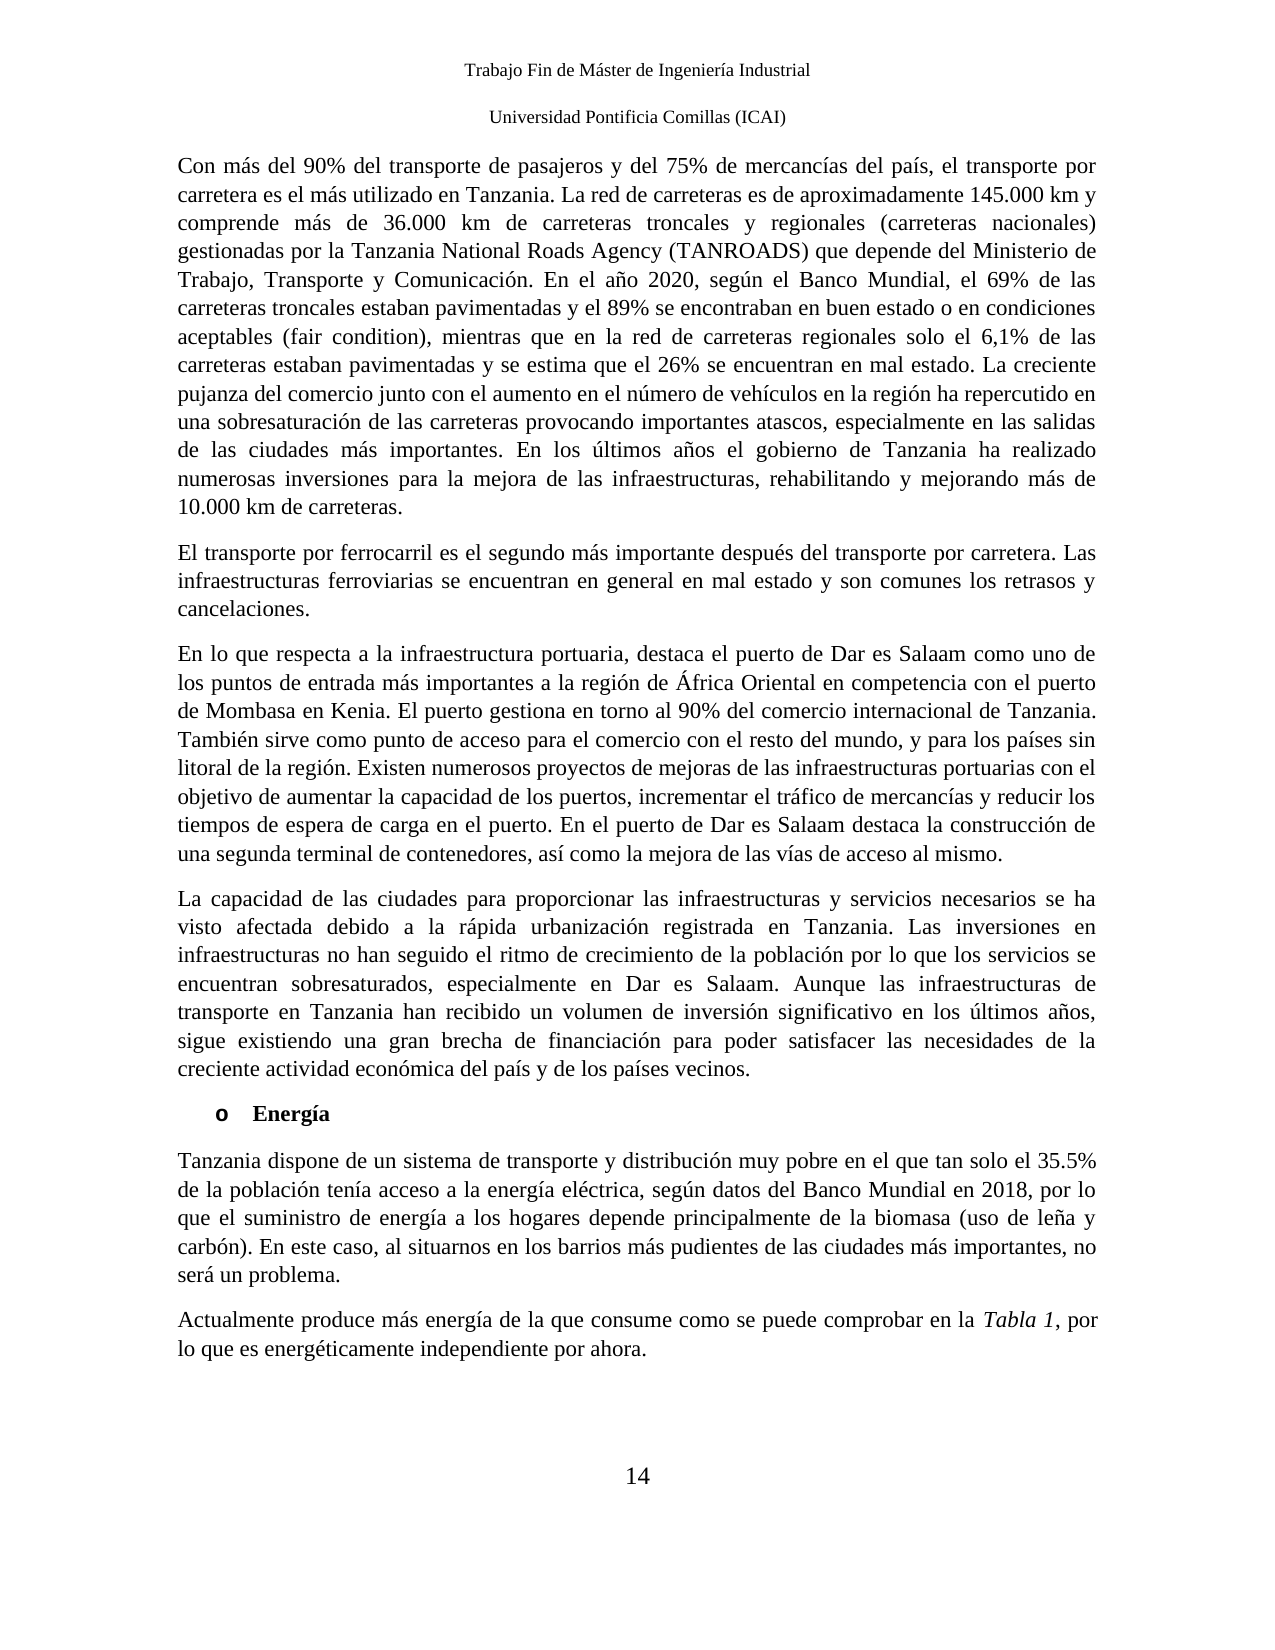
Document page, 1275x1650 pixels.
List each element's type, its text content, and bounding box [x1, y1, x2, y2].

text En lo que respecta a la infraestructura portuaria, destaca el puerto de Dar es Salaam como uno de los puntos de entrada más importantes a la región de África Oriental en competencia con el puerto de Mombasa en Kenia. El puerto gestiona en torno al 90% del comercio internacional de Tanzania. También sirve como punto de acceso para el comercio con el resto del mundo, y para los países sin litoral de la región. Existen numerosos proyectos de mejoras de las infraestructuras portuarias con el objetivo de aumentar la capacidad de los puertos, incrementar el tráfico de mercancías y reducir los tiempos de espera de carga en el puerto. En el puerto de Dar es Salaam destaca la construcción de una segunda terminal de contenedores, así como la mejora de las vías de acceso al mismo. [177, 641, 1098, 866]
text Actualmente produce más energía de la que consume como se puede comprobar en la Tabla 1, por lo que es energéticamente independiente por ahora. [177, 1306, 1098, 1361]
text Tanzania dispone de un sistema de transporte y distribución muy pobre en el que tan solo el 35.5% de la población tenía acceso a la energía eléctrica, según datos del Banco Mundial en 2018, por lo que el suministro de energía a los hogares depende principalmente de la biomasa (uso de leña y carbón). En este caso, al situarnos en los barrios más pudientes de las ciudades más importantes, no será un problema. [177, 1147, 1098, 1288]
text El transporte por ferrocarril es el segundo más importante después del transporte por carretera. Las infraestructuras ferroviarias se encuentran en general en mal estado y son comunes los retrasos y cancelaciones. [177, 538, 1098, 622]
text La capacidad de las ciudades para proporcionar las infraestructuras y servicios necesarios se ha visto afectada debido a la rápida urbanización registrada en Tanzania. Las inversiones en infraestructuras no han seguido el ritmo de crecimiento de la población por lo que los servicios se encuentran sobresaturados, especialmente en Dar es Salaam. Aunque las infraestructuras de transporte en Tanzania han recibido un volumen de inversión significativo en los últimos años, sigue existiendo una gran brecha de financiación para poder satisfacer las necesidades de la creciente actividad económica del país y de los países vecinos. [177, 885, 1098, 1082]
text Con más del 90% del transporte de pasajeros y del 75% de mercancías del país, el transporte por carretera es el más utilizado en Tanzania. La red de carreteras es de aproximadamente 145.000 km y comprende más de 36.000 km de carreteras troncales y regionales (carreteras nacionales) gestionadas por la Tanzania National Roads Agency (TANROADS) que depende del Ministerio de Trabajo, Transporte y Comunicación. En el año 2020, según el Banco Mundial, el 69% de las carreteras troncales estaban pavimentadas y el 89% se encontraban en buen estado o en condiciones aceptables (fair condition), mientras que en la red de carreteras regionales solo el 6,1% de las carreteras estaban pavimentadas y se estima que el 26% se encuentran en mal estado. La creciente pujanza del comercio junto con el aumento en el número de vehículos en la región ha repercutido en una sobresaturación de las carreteras provocando importantes atascos, especialmente en las salidas de las ciudades más importantes. En los últimos años el gobierno de Tanzania ha realizado numerosas inversiones para la mejora de las infraestructuras, rehabilitando y mejorando más de 10.000 km de carreteras. [177, 152, 1098, 520]
list Energía [215, 1100, 1098, 1129]
